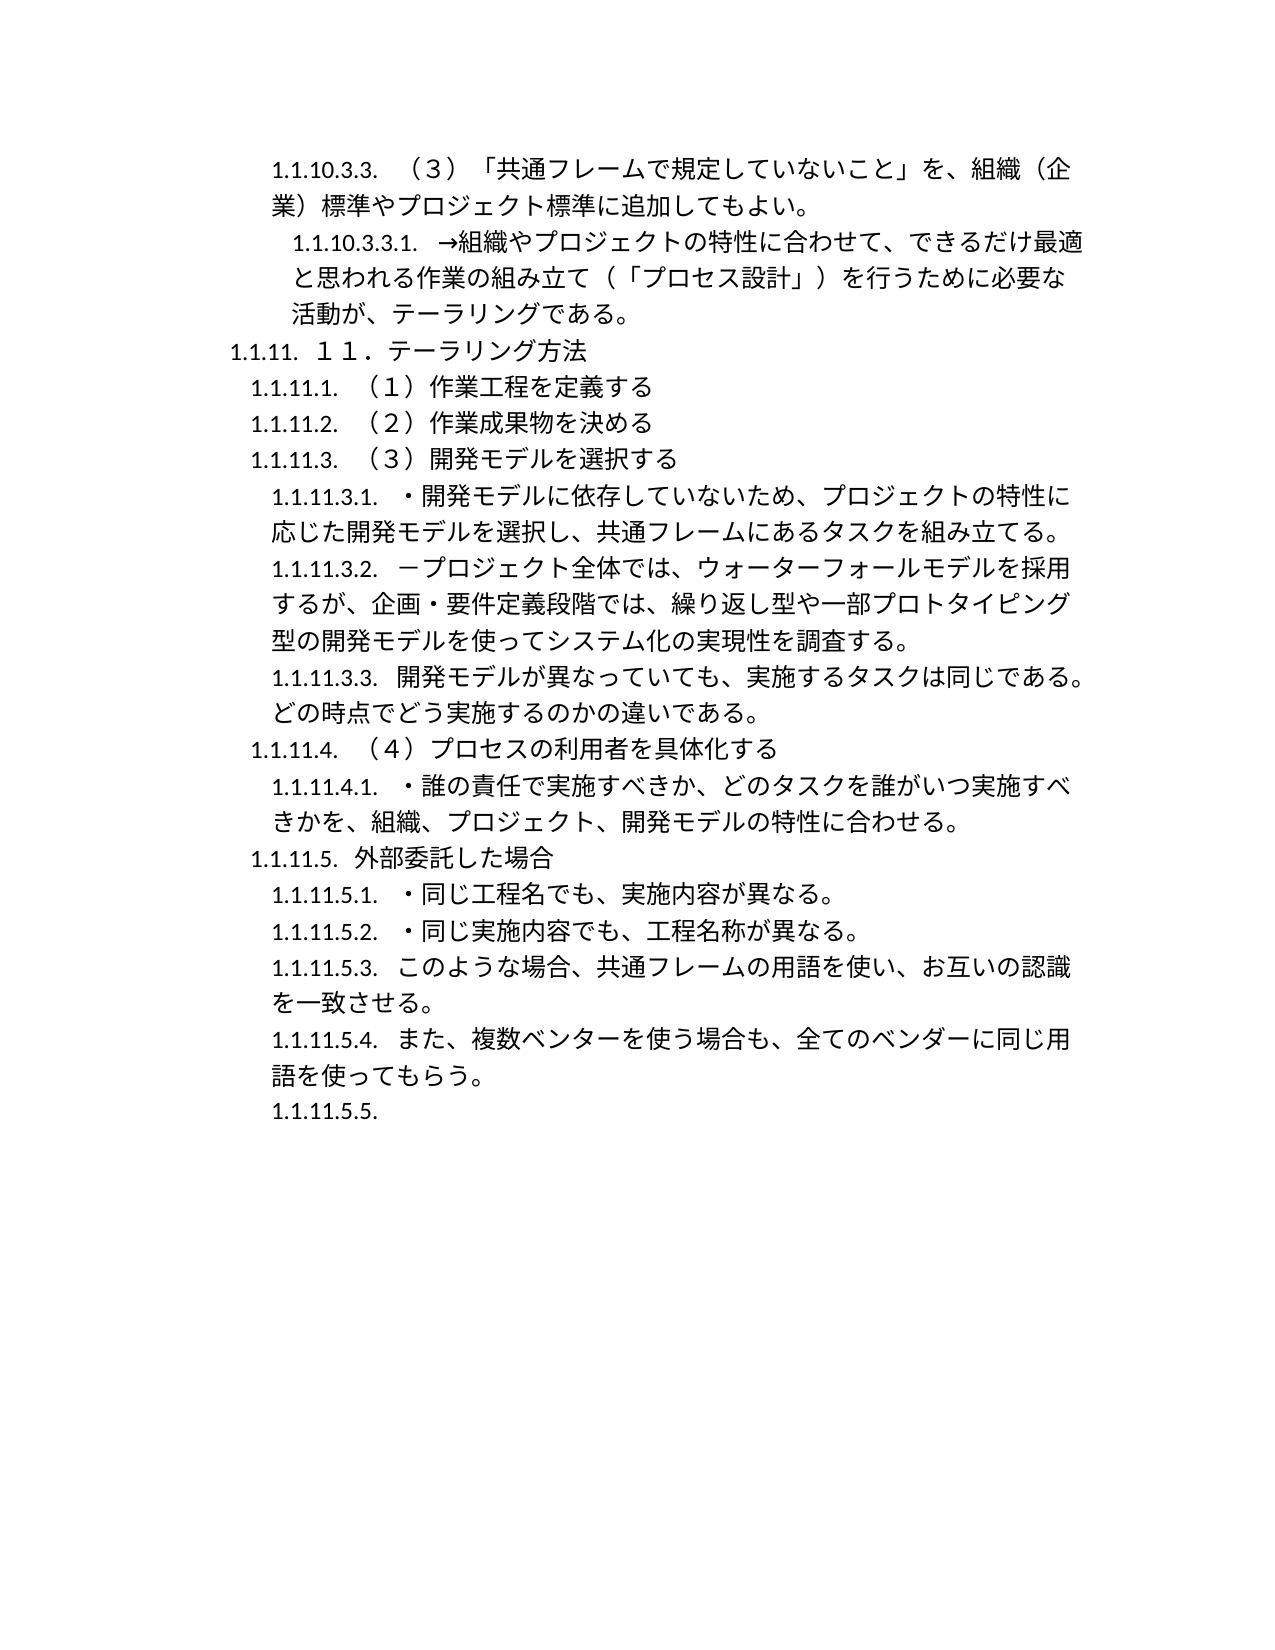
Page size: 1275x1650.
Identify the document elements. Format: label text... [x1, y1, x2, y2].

subtitle －プロジェクト全体では、ウォーターフォールモデルを採用するが、企画・要件定義段階では、繰り返し型や一部プロトタイピング型の開発モデルを使ってシステム化の実現性を調査する。 [271, 549, 1087, 657]
subtitle （３）開発モデルを選択する [250, 440, 1087, 476]
subtitle ・開発モデルに依存していないため、プロジェクトの特性に応じた開発モデルを選択し、共通フレームにあるタスクを組み立てる。 [271, 476, 1087, 549]
subtitle ・同じ実施内容でも、工程名称が異なる。 [271, 911, 1087, 947]
subtitle ・誰の責任で実施すべきか、どのタスクを誰がいつ実施すべきかを、組織、プロジェクト、開発モデルの特性に合わせる。 [271, 766, 1087, 839]
subtitle 開発モデルが異なっていても、実施するタスクは同じである。どの時点でどう実施するのかの違いである。 [271, 657, 1087, 730]
subtitle （１）作業工程を定義する [250, 367, 1087, 404]
subtitle （３）「共通フレームで規定していないこと」を、組織（企業）標準やプロジェクト標準に追加してもよい。 [271, 150, 1087, 222]
subtitle （２）作業成果物を決める [250, 404, 1087, 440]
subtitle 外部委託した場合 [250, 839, 1087, 875]
subtitle また、複数ベンターを使う場合も、全てのベンダーに同じ用語を使ってもらう。 [271, 1020, 1087, 1092]
subtitle １１．テーラリング方法 [229, 331, 1087, 367]
subtitle （４）プロセスの利用者を具体化する [250, 730, 1087, 766]
subtitle このような場合、共通フレームの用語を使い、お互いの認識を一致させる。 [271, 947, 1087, 1020]
subtitle ・同じ工程名でも、実施内容が異なる。 [271, 875, 1087, 911]
subtitle →組織やプロジェクトの特性に合わせて、できるだけ最適と思われる作業の組み立て（「プロセス設計」）を行うために必要な活動が、テーラリングである。 [292, 222, 1087, 331]
